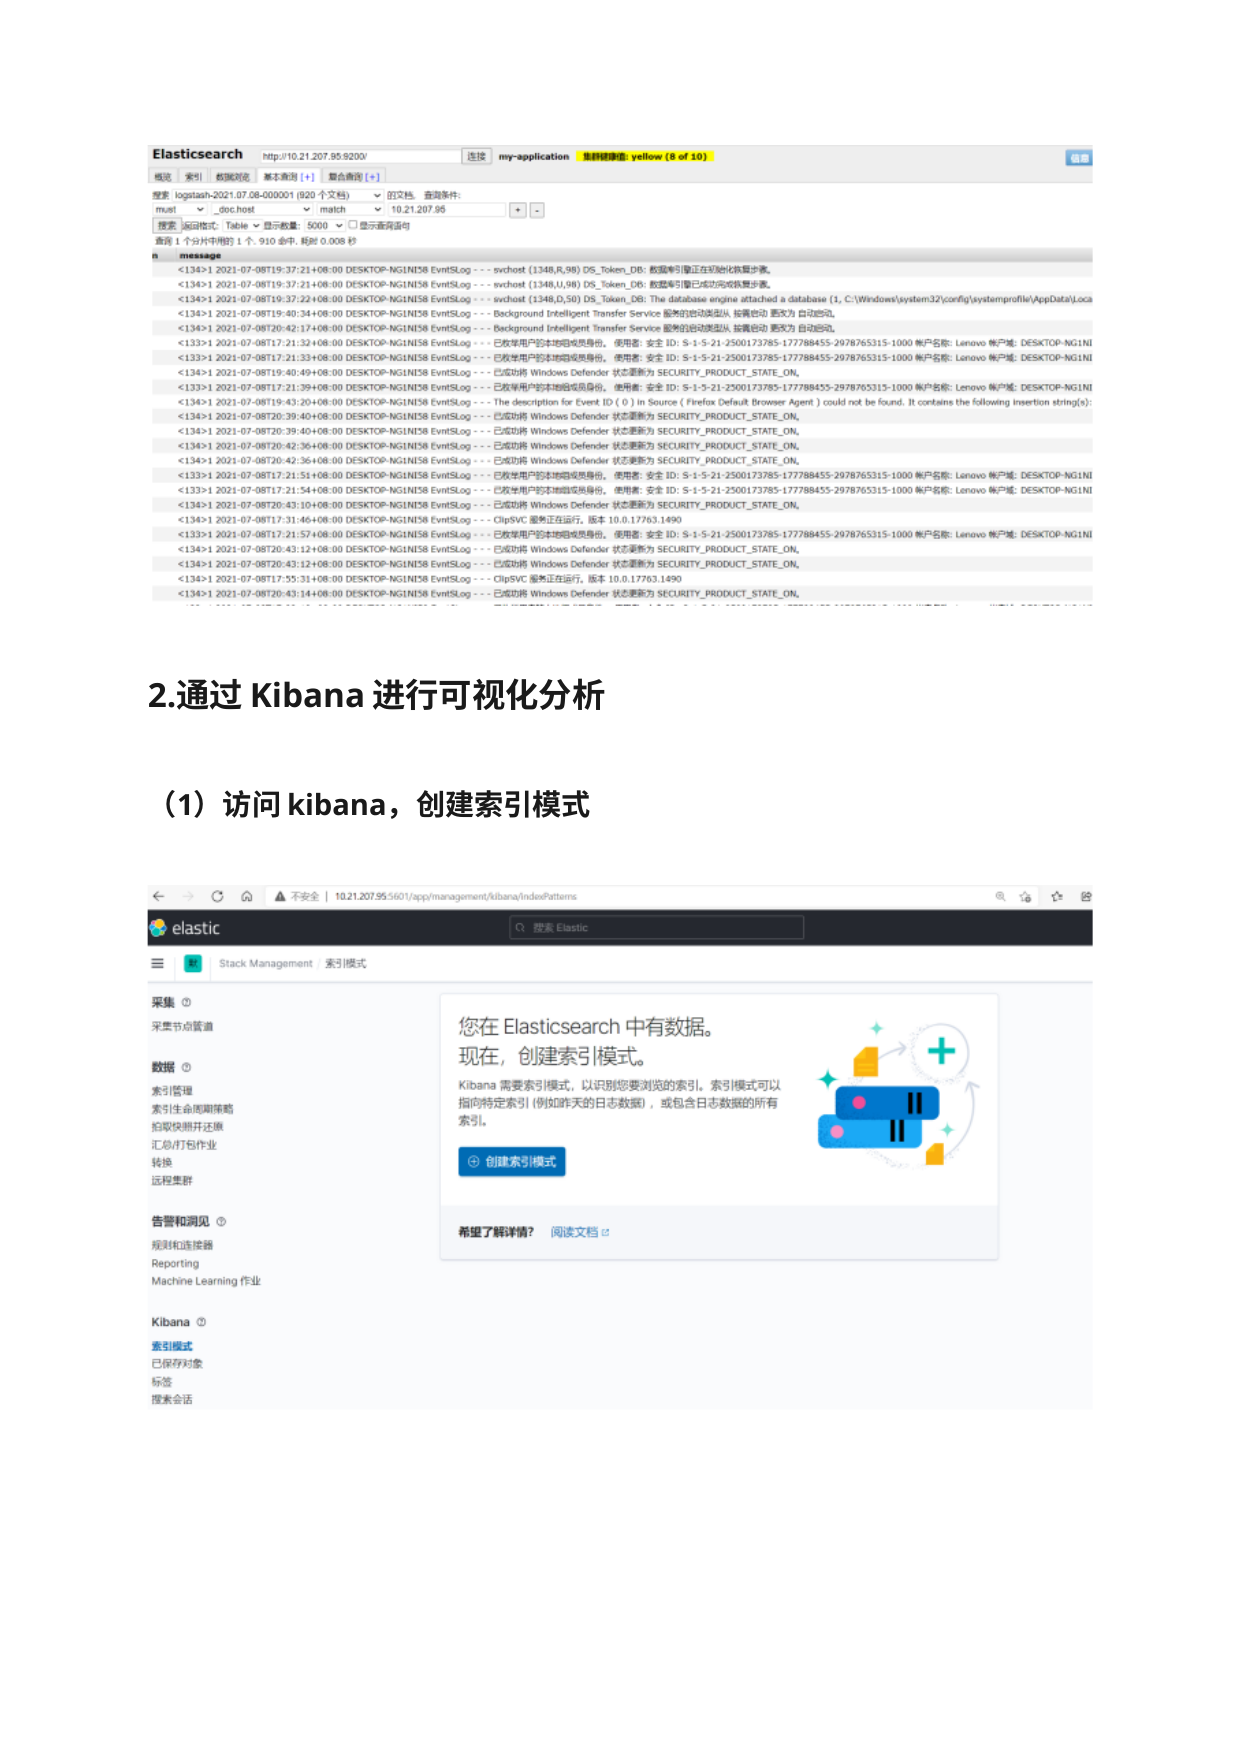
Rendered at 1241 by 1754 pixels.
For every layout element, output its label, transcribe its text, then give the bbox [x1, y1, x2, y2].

picture [147, 145, 1093, 606]
subtitle （1）访问kibana，创建索引模式 [148, 782, 1093, 824]
picture [147, 885, 1093, 1411]
subtitle 2.通过Kibana进行可视化分析 [148, 668, 1093, 717]
